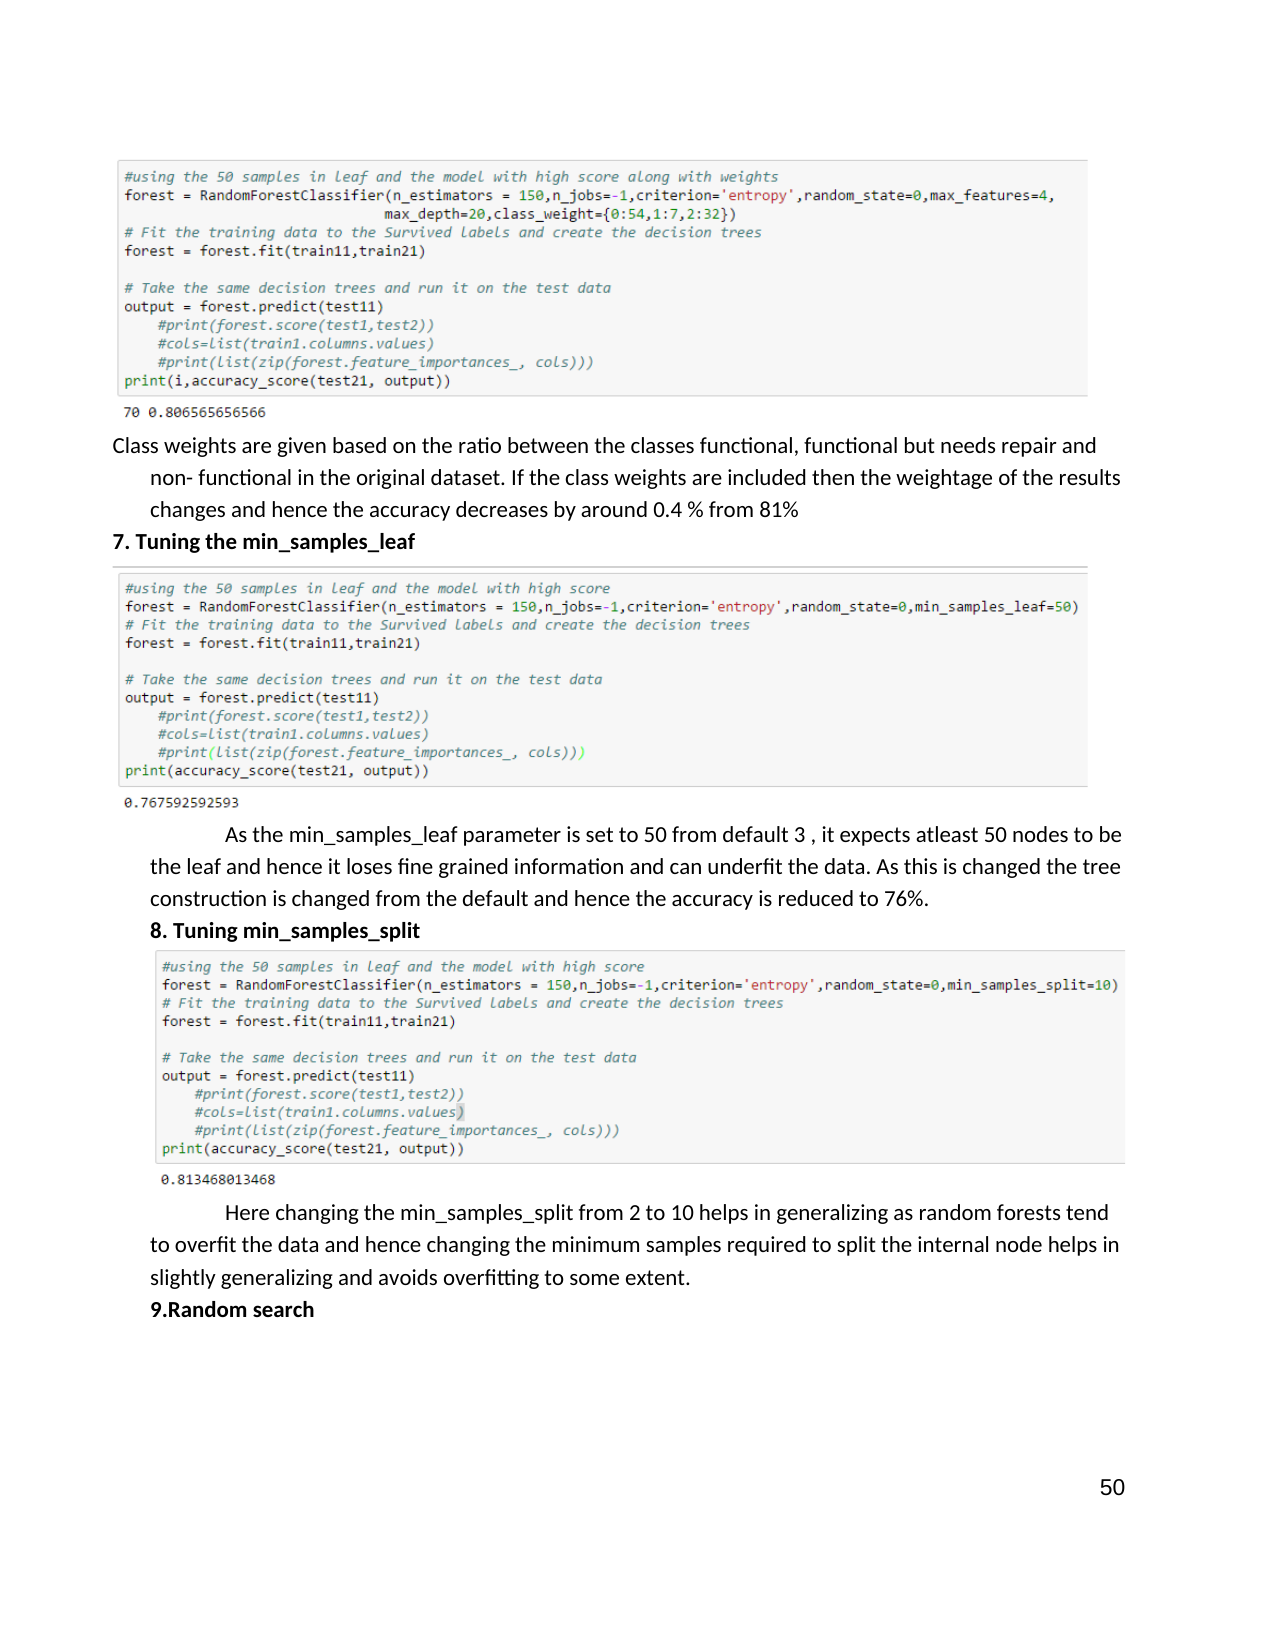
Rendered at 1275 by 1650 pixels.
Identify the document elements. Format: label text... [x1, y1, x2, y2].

picture [150, 948, 1125, 1195]
picture [112, 559, 1088, 816]
picture [112, 150, 1088, 427]
text 7. Tuning the min_samples_leaf [112, 527, 1134, 556]
text 8. Tuning min_samples_split [150, 916, 1134, 944]
text 9.Random search [150, 1295, 1134, 1323]
text As the min_samples_leaf parameter is set to 50 from default 3 , it expects atleast 50 nodes to be the leaf and hence it loses fine grained information and can underfit the data. As this is changed the tree construction is changed from the default and hence the accuracy is reduced to 76%. [150, 820, 1134, 912]
text Here changing the min_samples_split from 2 to 10 helps in generalizing as random forests tend to overfit the data and hence changing the minimum samples required to split the internal node helps in slightly generalizing and avoids overfitting to some extent. [150, 1198, 1134, 1291]
text Class weights are given based on the ratio between the classes functional, functional but needs repair and non- functional in the original dataset. If the class weights are included then the weightage of the results changes and hence the accuracy decreases by around 0.4 % from 81% [112, 431, 1134, 523]
